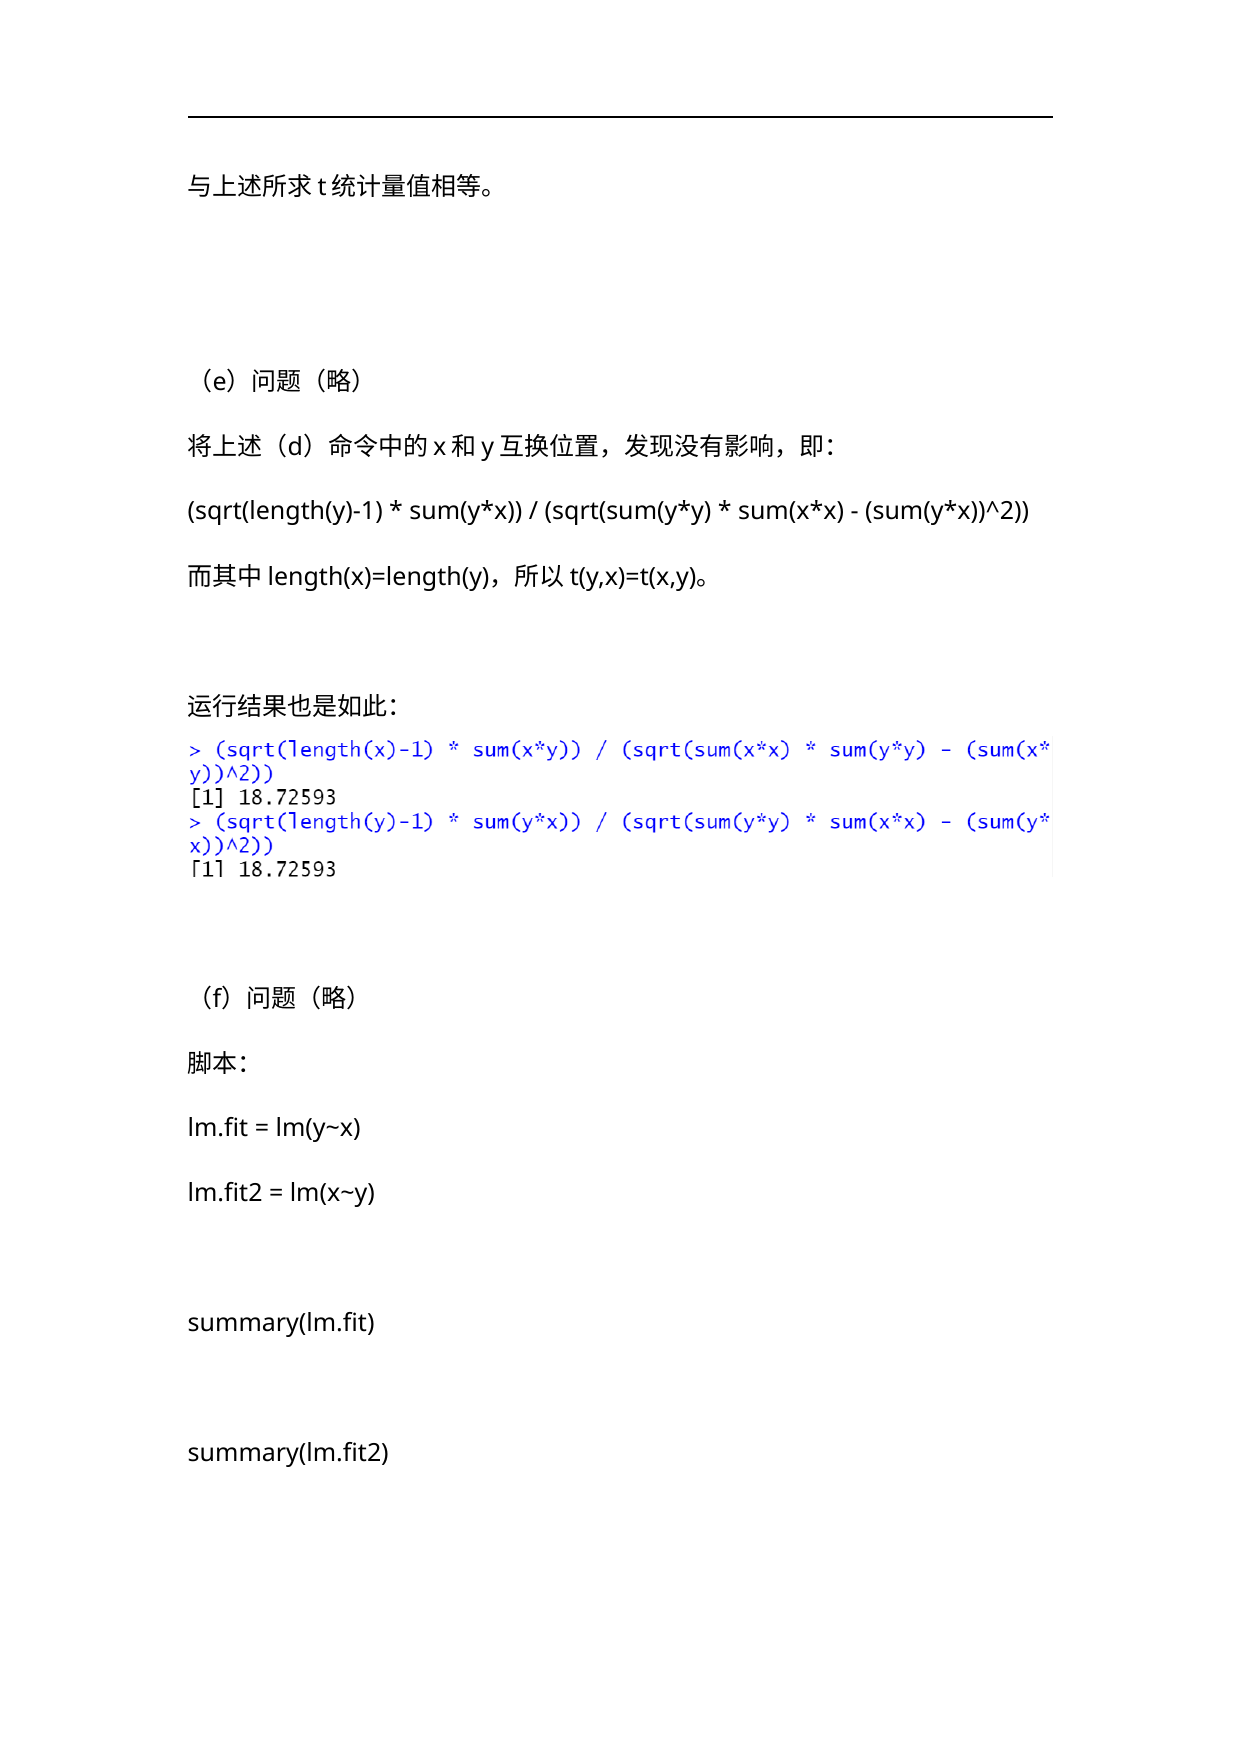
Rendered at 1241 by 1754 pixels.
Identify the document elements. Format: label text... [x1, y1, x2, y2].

text summary(lm.fit2) [187, 1419, 1053, 1484]
text 与上述所求t统计量值相等。 [187, 152, 1053, 217]
text 而其中length(x)=length(y)，所以t(y,x)=t(x,y)。 [187, 542, 1053, 607]
text summary(lm.fit) [187, 1289, 1053, 1354]
picture [187, 736, 1053, 877]
text (sqrt(length(y)-1) * sum(y*x)) / (sqrt(sum(y*y) * sum(x*x) - (sum(y*x))^2)) [187, 477, 1053, 542]
text lm.fit = lm(y~x) [187, 1094, 1053, 1159]
text （f）问题（略） [187, 964, 1053, 1029]
text 脚本： [187, 1029, 1053, 1094]
text （e）问题（略） [187, 347, 1053, 412]
text 将上述（d）命令中的x和y互换位置，发现没有影响，即： [187, 412, 1053, 477]
text lm.fit2 = lm(x~y) [187, 1159, 1053, 1224]
text 运行结果也是如此： [187, 672, 1053, 736]
